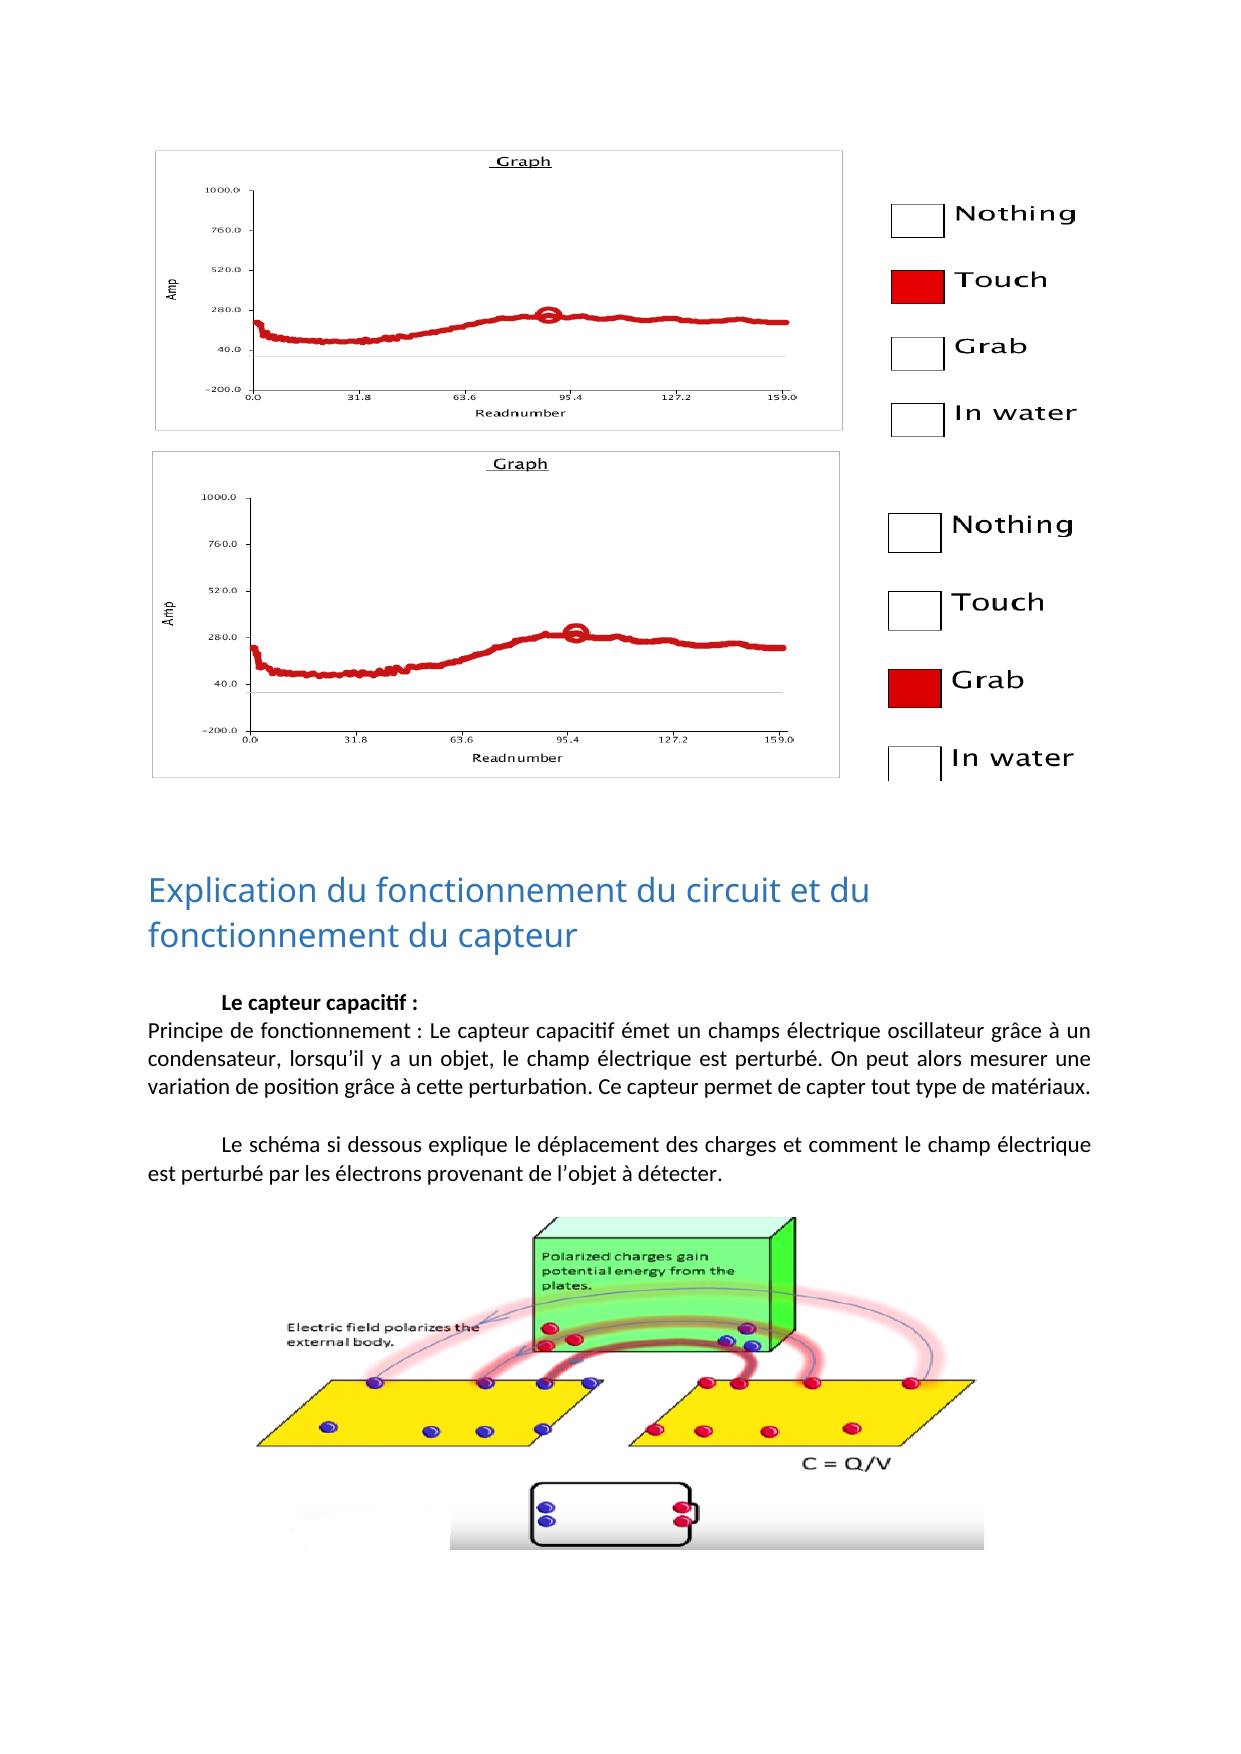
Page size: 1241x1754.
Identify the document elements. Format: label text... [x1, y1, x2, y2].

picture [147, 147, 1093, 781]
picture [256, 1217, 985, 1550]
text Le schéma si dessous explique le déplacement des charges et comment le champ électrique est perturbé par les électrons provenant de l’objet à détecter. [148, 1131, 1093, 1187]
text Le capteur capacitif : [148, 988, 1093, 1016]
subtitle Explication du fonctionnement du circuit et du fonctionnement du capteur [148, 867, 1093, 957]
text Principe de fonctionnement : Le capteur capacitif émet un champs électrique oscillateur grâce à un condensateur, lorsqu’il y a un objet, le champ électrique est perturbé. On peut alors mesurer une variation de position grâce à cette perturbation. Ce capteur permet de capter tout type de matériaux. [148, 1016, 1093, 1100]
